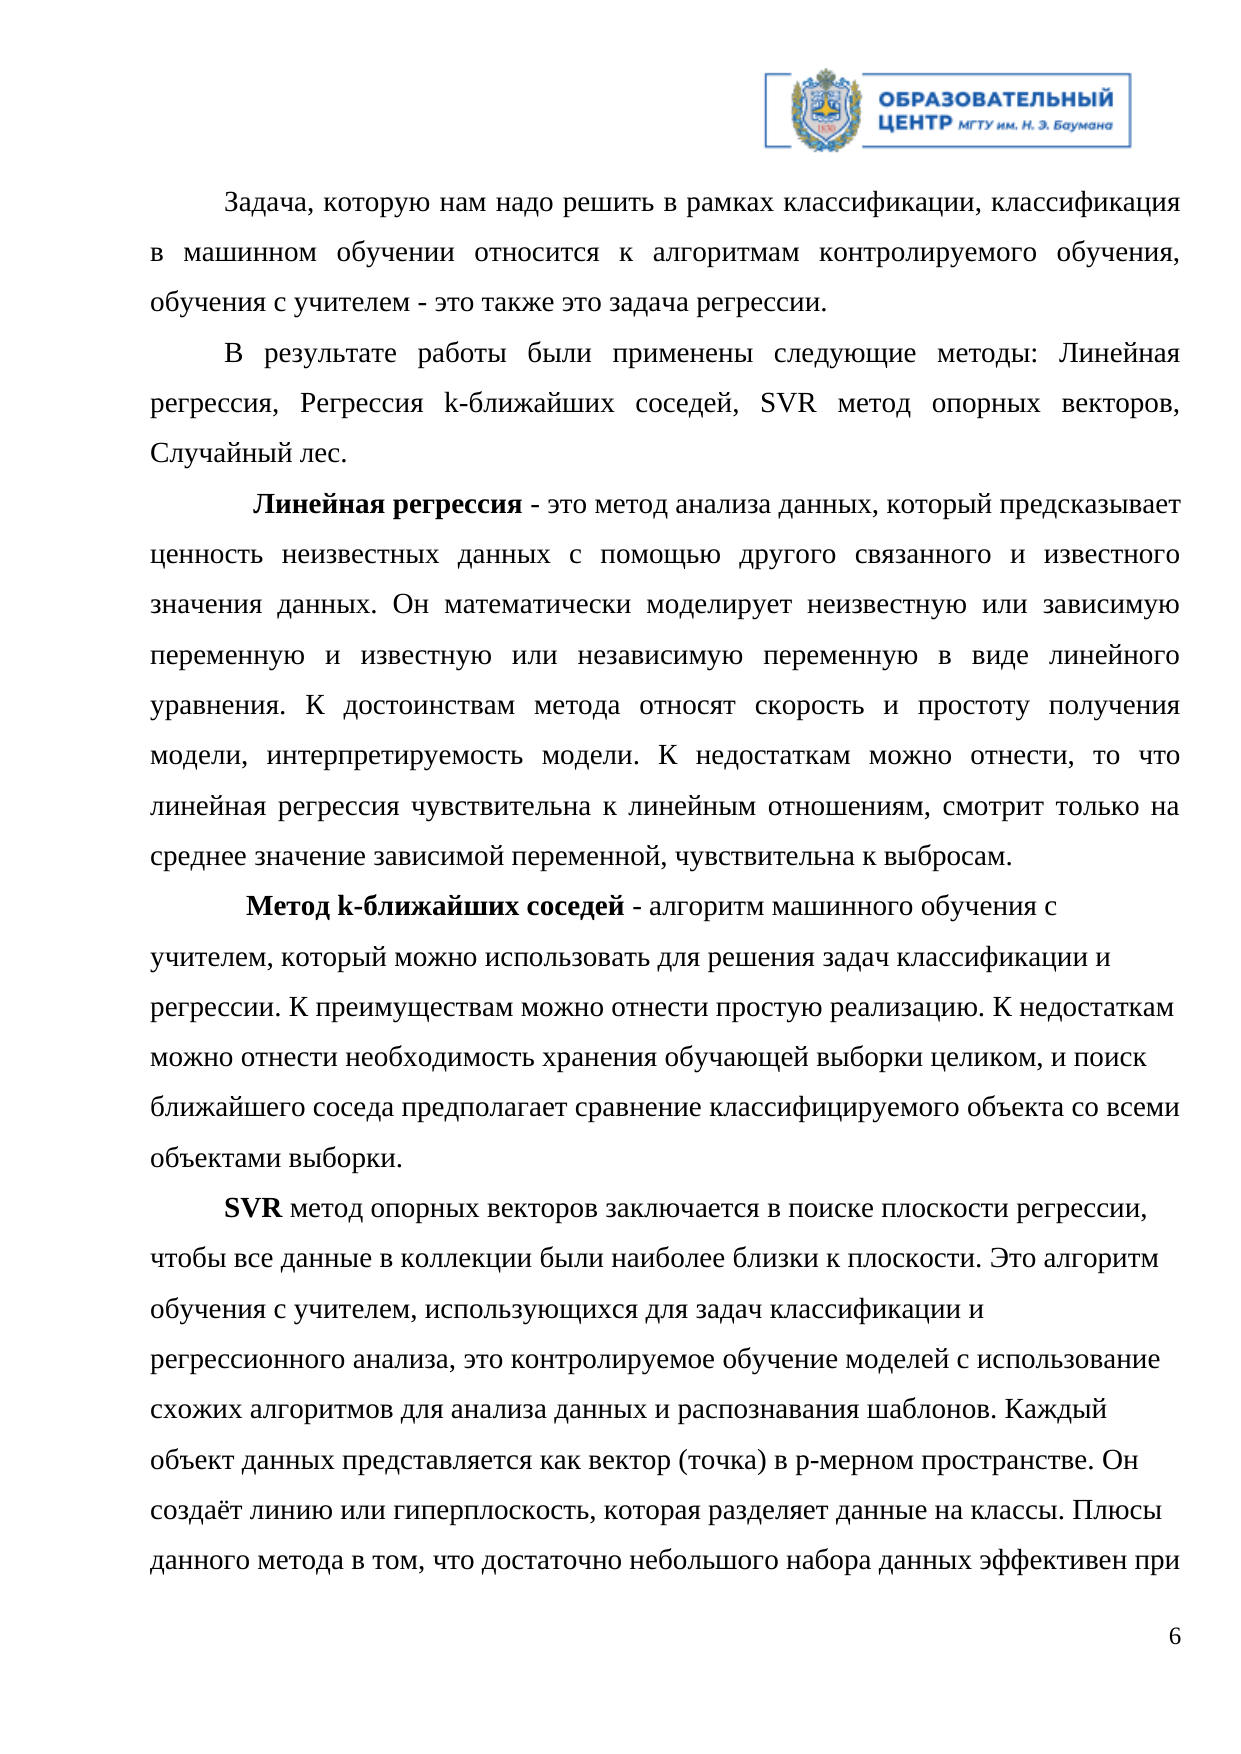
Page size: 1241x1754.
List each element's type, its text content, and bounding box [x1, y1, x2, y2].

picture [734, 45, 1182, 168]
text Линейная регрессия - это метод анализа данных, который предсказывает ценность неизвестных данных с помощью другого связанного и известного значения данных. Он математически моделирует неизвестную или зависимую переменную и известную или независимую переменную в виде линейного уравнения. К достоинствам метода относят скорость и простоту получения модели, интерпретируемость модели. К недостаткам можно отнести, то что линейная регрессия чувствительна к линейным отношениям, смотрит только на среднее значение зависимой переменной, чувствительна к выбросам. [150, 486, 1181, 872]
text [150, 1190, 1181, 1576]
text Метод k-ближайших соседей - алгоритм машинного обучения с учителем, который можно использовать для решения задач классификации и регрессии. К преимуществам можно отнести простую реализацию. К недостаткам можно отнести необходимость хранения обучающей выборки целиком, и поиск ближайшего соседа предполагает сравнение классифицируемого объекта со всеми объектами выборки. [150, 888, 1181, 1173]
text В результате работы были применены следующие методы: Линейная регрессия, Регрессия k-ближайших соседей, SVR метод опорных векторов, Случайный лес. [150, 335, 1181, 469]
text Задача, которую нам надо решить в рамках классификации, классификация в машинном обучении относится к алгоритмам контролируемого обучения, обучения с учителем - это также это задача регрессии. [150, 150, 1181, 318]
